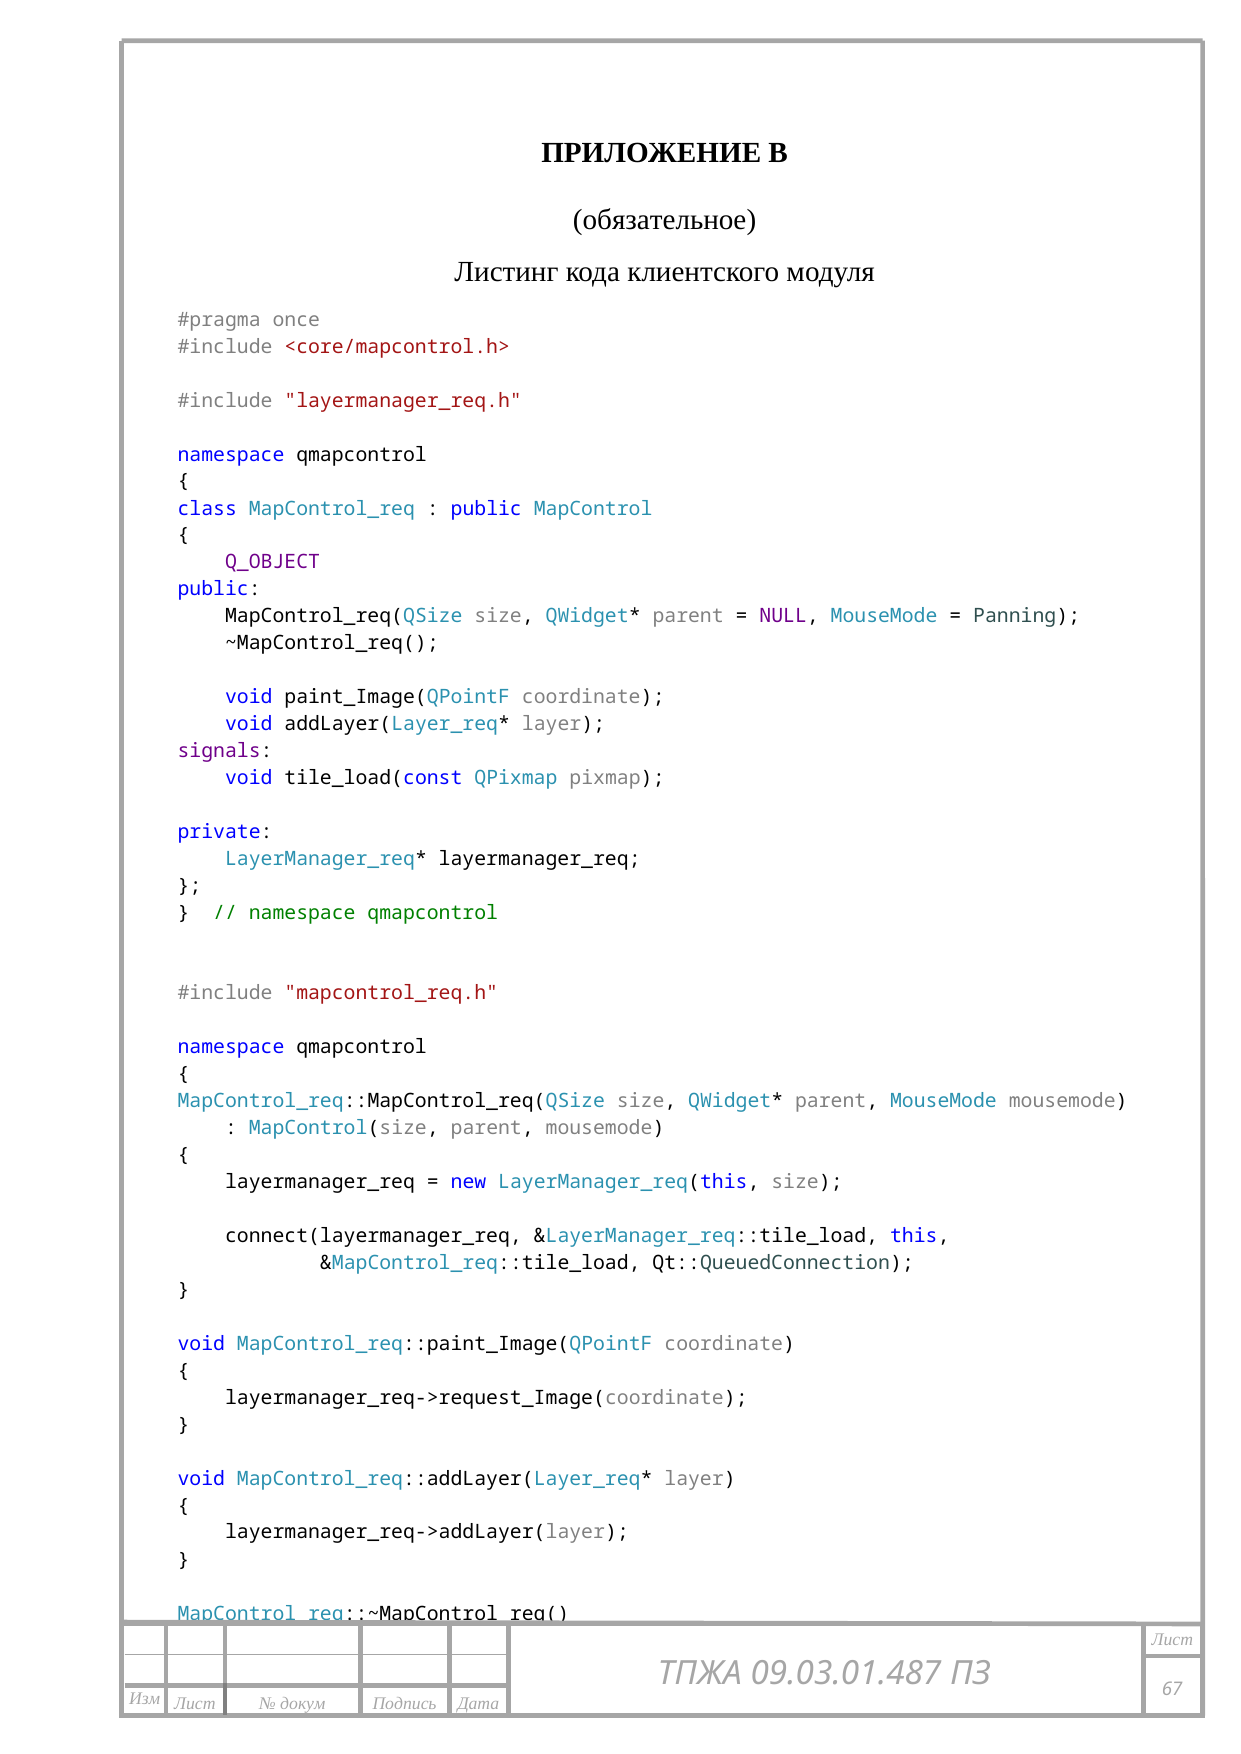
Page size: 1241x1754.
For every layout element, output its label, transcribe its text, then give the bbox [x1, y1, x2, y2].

text { [177, 521, 1152, 548]
text public: [177, 575, 1152, 602]
text namespace qmapcontrol [177, 1032, 1152, 1059]
text void MapControl_req::addLayer(Layer_req* layer) [177, 1464, 1152, 1491]
text void tile_load(const QPixmap pixmap); [177, 763, 1152, 791]
text { [177, 1356, 1152, 1383]
text void paint_Image(QPointF coordinate); [177, 683, 1152, 709]
text (обязательное) [177, 202, 1152, 235]
text { [177, 1491, 1152, 1518]
text MapControl_req::~MapControl_req() [177, 1599, 1152, 1621]
text layermanager_req = new LayerManager_req(this, size); [177, 1167, 1152, 1194]
text { [177, 1140, 1152, 1167]
text MapControl_req::MapControl_req(QSize size, QWidget* parent, MouseMode mousemode) [177, 1086, 1152, 1113]
text } [177, 1275, 1152, 1302]
text void addLayer(Layer_req* layer); [177, 709, 1152, 737]
text signals: [177, 737, 1152, 763]
text } // namespace qmapcontrol [177, 898, 1152, 925]
text Листинг кода клиентского модуля [177, 254, 1152, 288]
text private: [177, 817, 1152, 844]
text } [177, 1410, 1152, 1437]
text { [177, 1059, 1152, 1086]
text }; [177, 871, 1152, 898]
text &MapControl_req::tile_load, Qt::QueuedConnection); [177, 1248, 1152, 1275]
text #include "layermanager_req.h" [177, 386, 1152, 413]
text namespace qmapcontrol [177, 440, 1152, 467]
text void MapControl_req::paint_Image(QPointF coordinate) [177, 1329, 1152, 1356]
text { [177, 467, 1152, 494]
text layermanager_req->request_Image(coordinate); [177, 1383, 1152, 1410]
text class MapControl_req : public MapControl [177, 494, 1152, 521]
subtitle ПРИЛОЖЕНИЕ В [177, 135, 1152, 168]
text } [177, 1545, 1152, 1572]
text ~MapControl_req(); [177, 629, 1152, 656]
text layermanager_req->addLayer(layer); [177, 1518, 1152, 1545]
text #pragma once [177, 305, 1152, 332]
text LayerManager_req* layermanager_req; [177, 844, 1152, 871]
text : MapControl(size, parent, mousemode) [177, 1113, 1152, 1140]
text Q_OBJECT [177, 548, 1152, 575]
text MapControl_req(QSize size, QWidget* parent = NULL, MouseMode = Panning); [177, 602, 1152, 629]
text #include "mapcontrol_req.h" [177, 978, 1152, 1005]
text #include <core/mapcontrol.h> [177, 332, 1152, 359]
text connect(layermanager_req, &LayerManager_req::tile_load, this, [177, 1221, 1152, 1248]
